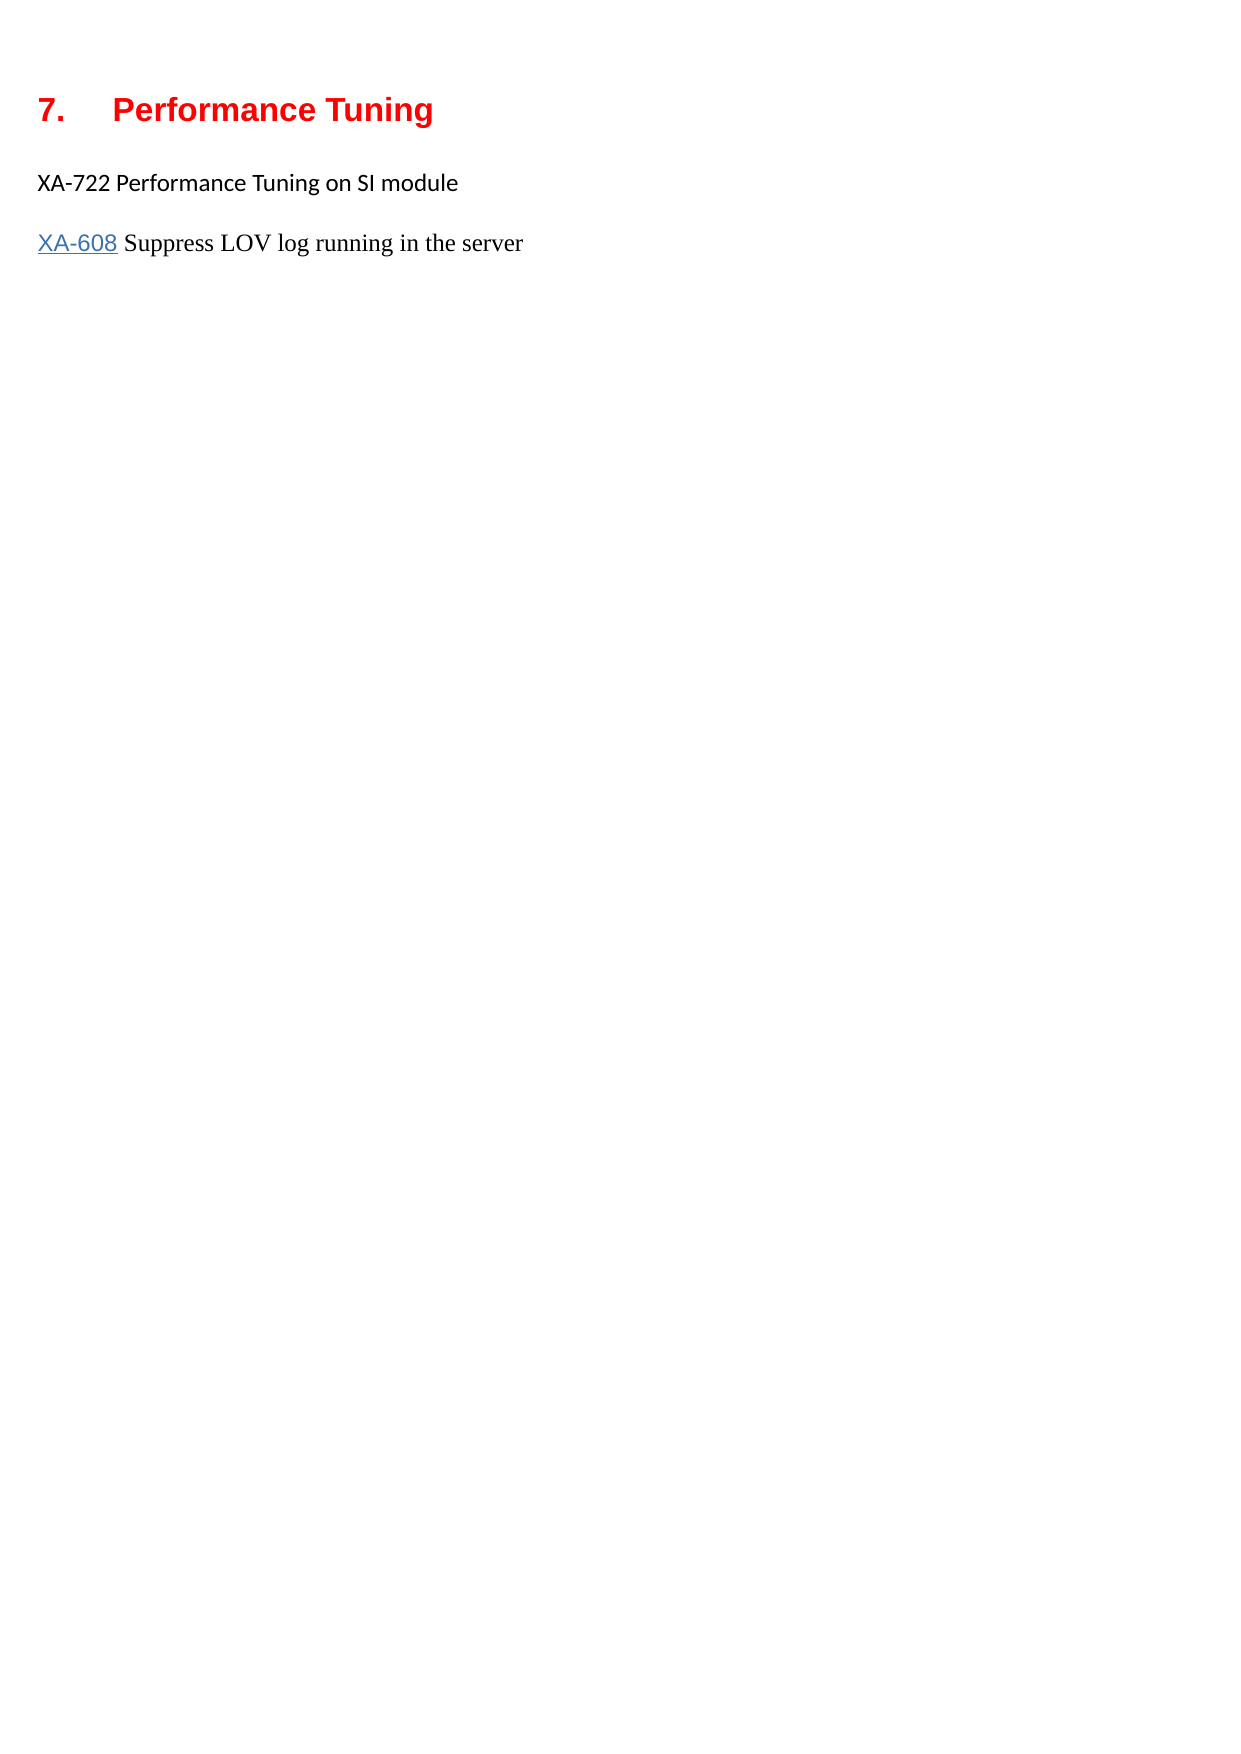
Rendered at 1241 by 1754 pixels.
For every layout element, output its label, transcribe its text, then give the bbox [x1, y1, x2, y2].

text XA-608 Suppress LOV log running in the server [37, 228, 1203, 257]
text XA-722 Performance Tuning on SI module [37, 167, 1203, 197]
subtitle 7. Performance Tuning [37, 89, 1203, 128]
